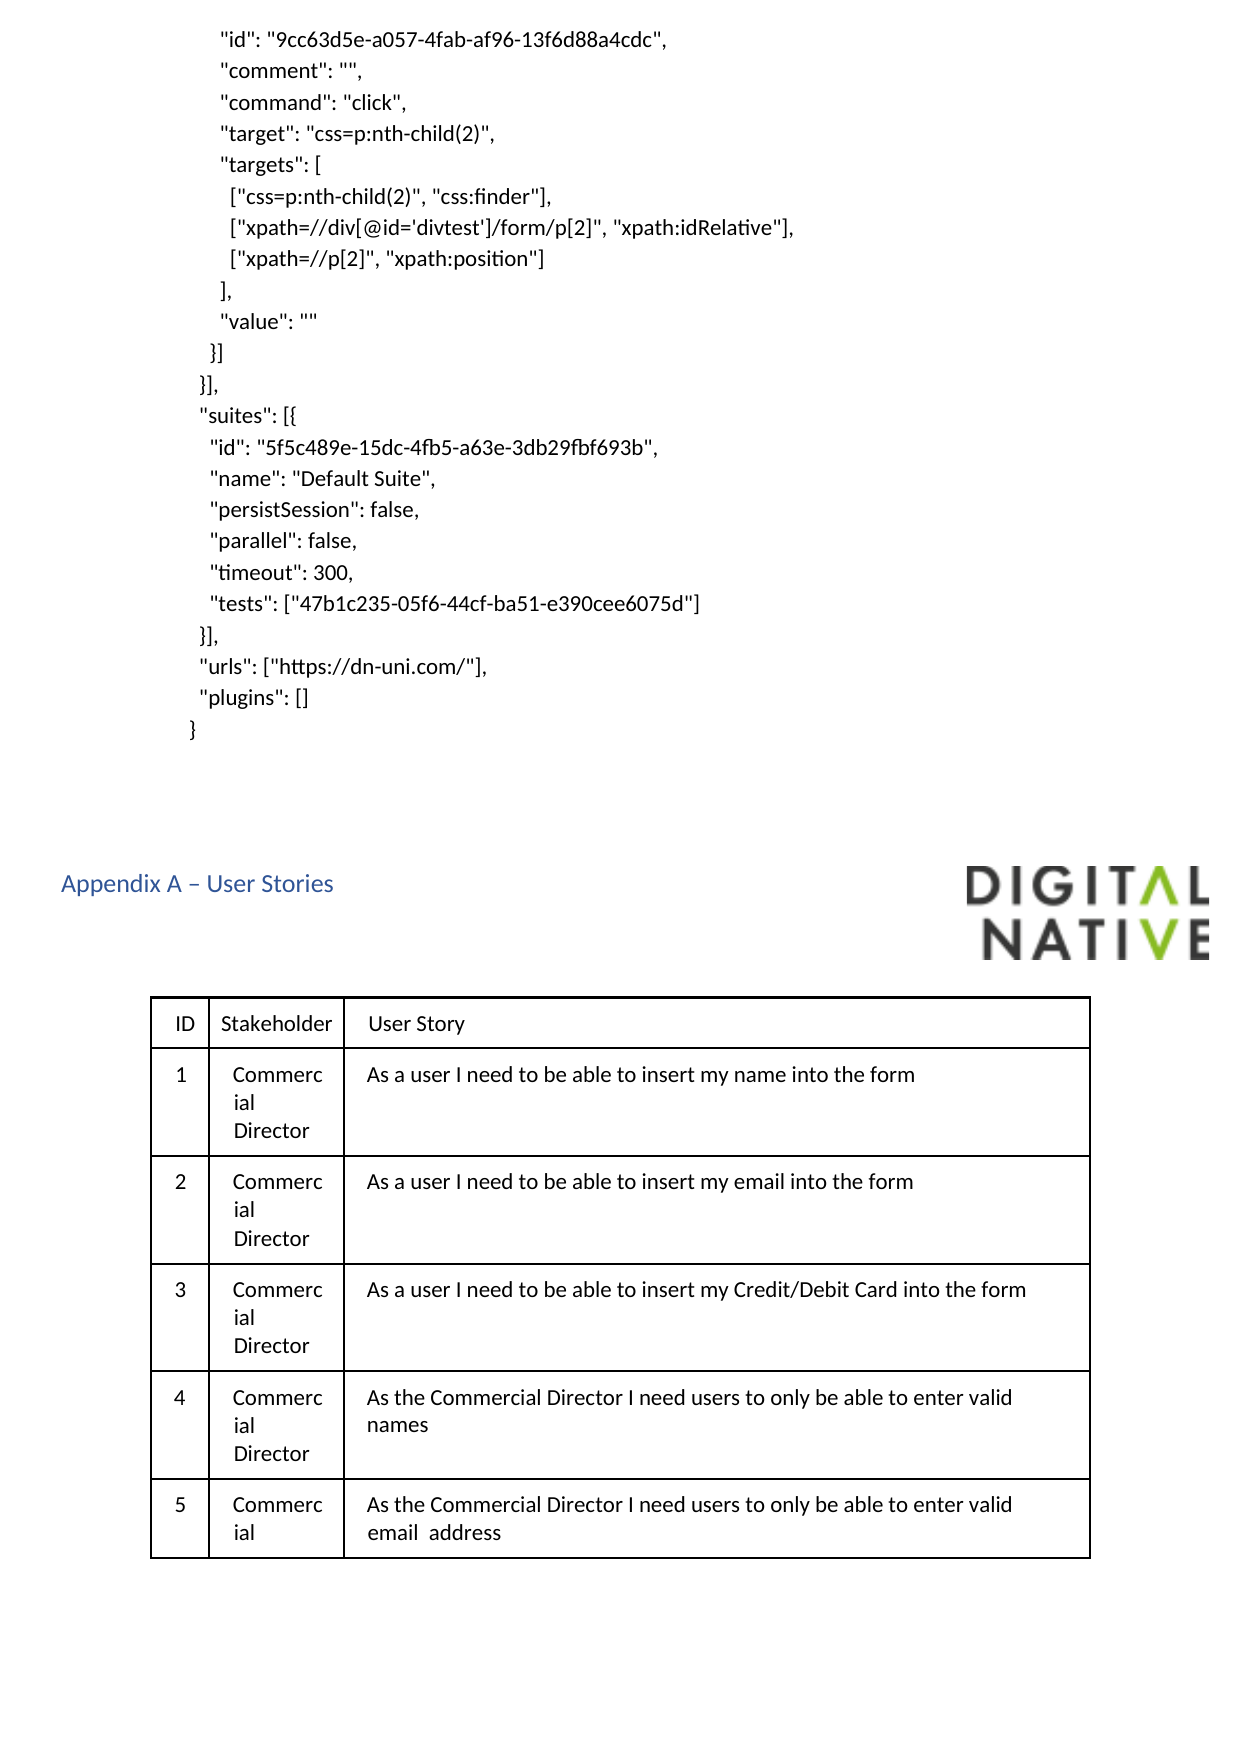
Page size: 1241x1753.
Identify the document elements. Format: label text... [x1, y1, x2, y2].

text "parallel": false, [188, 527, 1211, 555]
text "timeout": 300, [188, 558, 1211, 586]
table_cell 2 [152, 1157, 208, 1262]
text "comment": "", [188, 56, 1211, 84]
table_cell Commercial Director [210, 1480, 343, 1557]
table_header ID [152, 999, 208, 1047]
table_cell Commercial Director [210, 1049, 343, 1155]
table_header User Story [345, 999, 1089, 1047]
text }] [188, 338, 1211, 367]
text } [188, 715, 1211, 743]
table_cell 3 [152, 1265, 208, 1370]
table_cell As a user I need to be able to insert my Credit/Debit Card into the form [345, 1265, 1089, 1370]
text "command": "click", [188, 88, 1211, 116]
table_cell As a user I need to be able to insert my name into the form [345, 1049, 1089, 1155]
text "urls": ["https://dn-uni.com/"], [188, 652, 1211, 680]
text "value": "" [188, 307, 1211, 335]
table_cell As the Commercial Director I need users to only be able to enter valid names [345, 1372, 1089, 1478]
picture [966, 866, 1210, 960]
text "target": "css=p:nth-child(2)", [188, 119, 1211, 147]
table_cell 4 [152, 1372, 208, 1478]
text "id": "5f5c489e-15dc-4fb5-a63e-3db29fbf693b", [188, 433, 1211, 461]
text Appendix A – User Stories [61, 867, 636, 898]
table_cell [345, 1480, 1089, 1557]
text "id": "9cc63d5e-a057-4fab-af96-13f6d88a4cdc", [188, 25, 1211, 53]
table_header Stakeholder [210, 999, 343, 1047]
table_cell Commercial Director [210, 1372, 343, 1478]
text ["xpath=//div[@id='divtest']/form/p[2]", "xpath:idRelative"], [188, 213, 1211, 241]
text ], [188, 276, 1211, 304]
text "targets": [ [188, 150, 1211, 178]
text "name": "Default Suite", [188, 464, 1211, 492]
text }], [188, 370, 1211, 398]
text "persistSession": false, [188, 495, 1211, 523]
table_cell Commercial Director [210, 1157, 343, 1262]
text "tests": ["47b1c235-05f6-44cf-ba51-e390cee6075d"] [188, 589, 1211, 617]
text "plugins": [] [188, 683, 1211, 711]
text ["xpath=//p[2]", "xpath:position"] [188, 244, 1211, 272]
table_cell 1 [152, 1049, 208, 1155]
table_cell As a user I need to be able to insert my email into the form [345, 1157, 1089, 1262]
text "suites": [{ [188, 401, 1211, 429]
table_cell 5 [152, 1480, 208, 1557]
text }], [188, 621, 1211, 649]
table_cell Commercial Director [210, 1265, 343, 1370]
text ["css=p:nth-child(2)", "css:finder"], [188, 182, 1211, 210]
